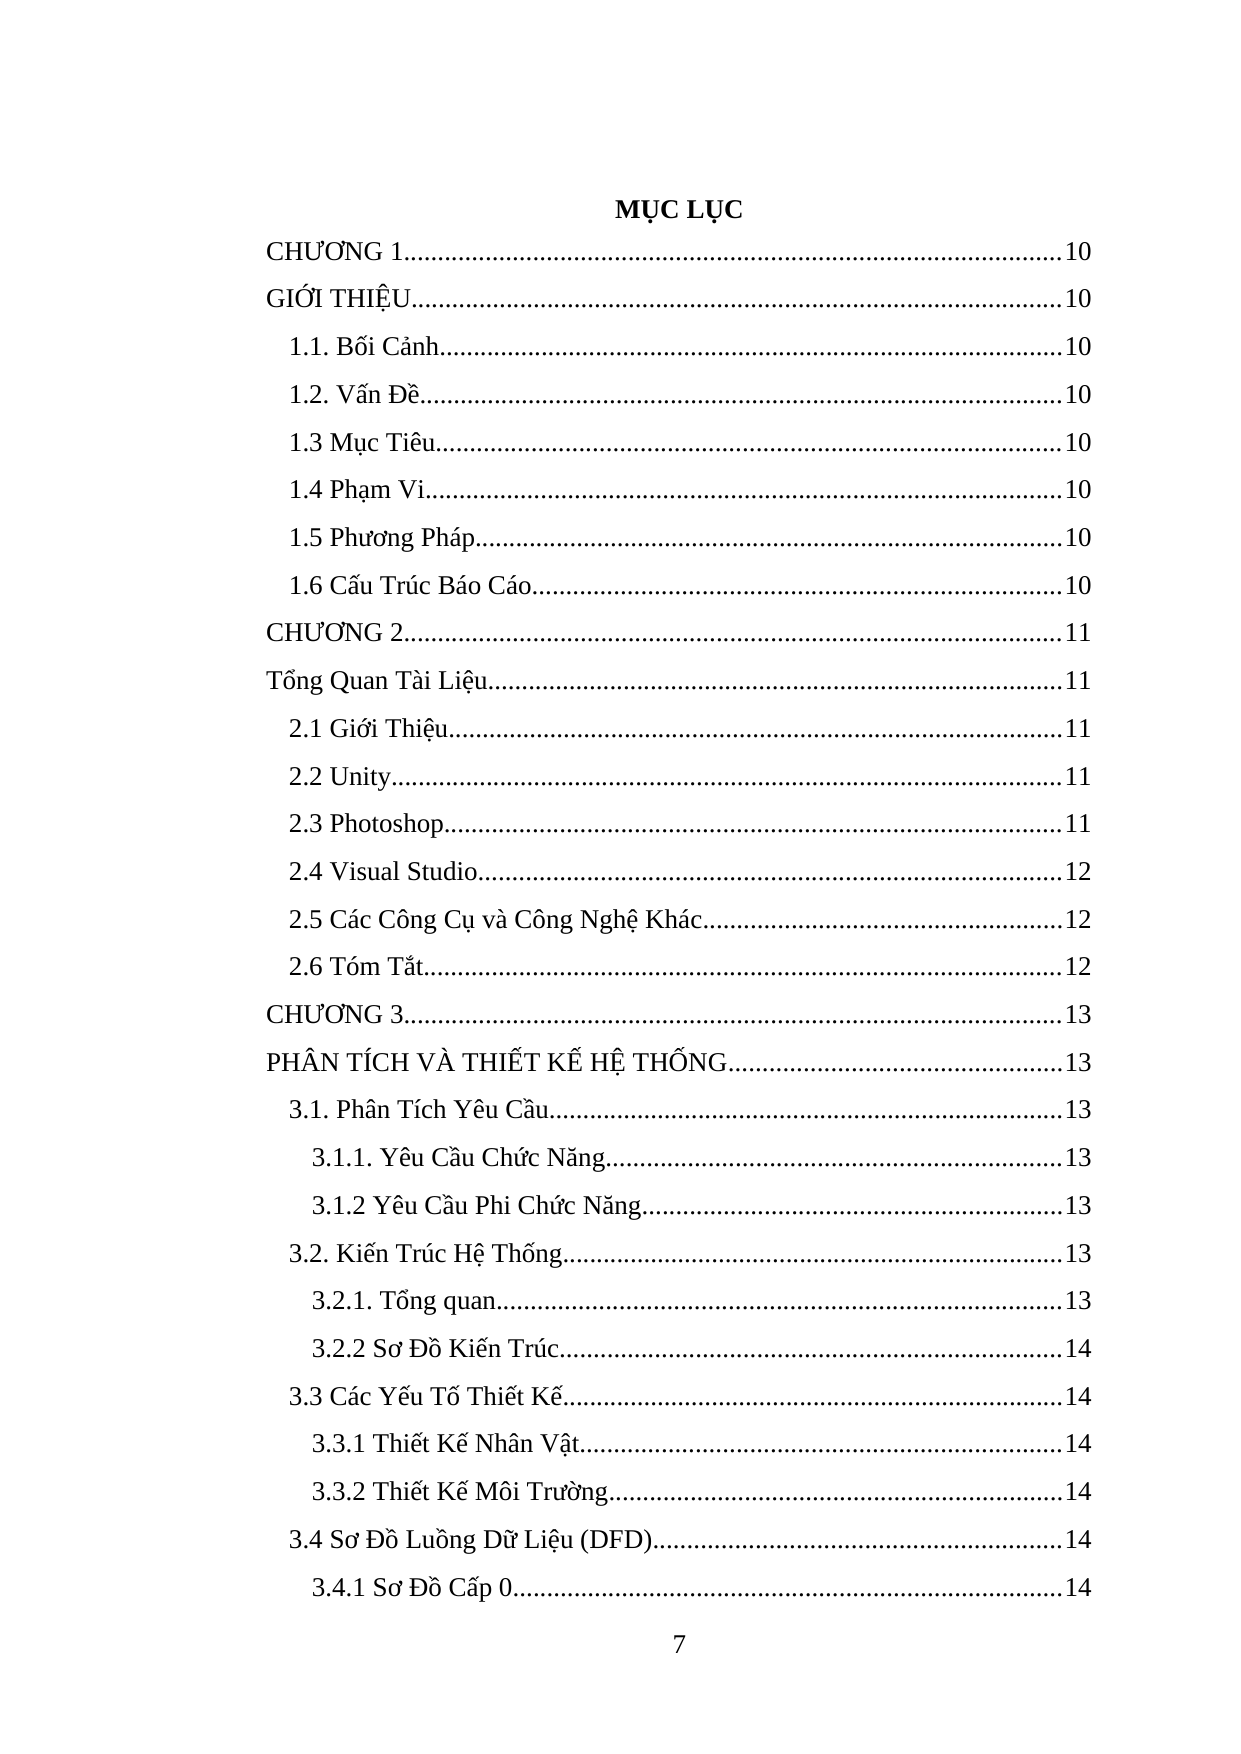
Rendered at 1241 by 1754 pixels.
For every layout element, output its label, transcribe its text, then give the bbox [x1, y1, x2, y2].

text 3.1.1. Yêu Cầu Chức Năng 13 [253, 1141, 1092, 1172]
text 2.4 Visual Studio 12 [230, 855, 1092, 886]
text 3.3.2 Thiết Kế Môi Trường 14 [253, 1475, 1092, 1506]
text 1.2. Vấn Đề 10 [230, 378, 1092, 409]
text 3.3.1 Thiết Kế Nhân Vật 14 [253, 1427, 1092, 1459]
text 1.5 Phương Pháp 10 [230, 521, 1092, 552]
text 2.6 Tóm Tắt 12 [230, 950, 1092, 982]
text PHÂN TÍCH VÀ THIẾT KẾ HỆ THỐNG 13 [207, 1046, 1092, 1077]
text 3.1. Phân Tích Yêu Cầu 13 [230, 1093, 1092, 1125]
text MỤC LỤC [207, 193, 1092, 224]
text 2.2 Unity 11 [230, 759, 1092, 791]
text 2.5 Các Công Cụ và Công Nghệ Khác 12 [230, 903, 1092, 934]
text 3.2.2 Sơ Đồ Kiến Trúc 14 [253, 1332, 1092, 1363]
text 3.4.1 Sơ Đồ Cấp 0 14 [253, 1571, 1092, 1602]
text CHƯƠNG 2 11 [207, 616, 1092, 648]
text 3.3 Các Yếu Tố Thiết Kế 14 [230, 1380, 1092, 1411]
text 3.2.1. Tổng quan 13 [253, 1284, 1092, 1316]
text 3.4 Sơ Đồ Luồng Dữ Liệu (DFD) 14 [230, 1523, 1092, 1554]
text 2.1 Giới Thiệu 11 [230, 712, 1092, 743]
text CHƯƠNG 3 13 [207, 998, 1092, 1029]
text 3.1.2 Yêu Cầu Phi Chức Năng 13 [253, 1189, 1092, 1220]
text 1.1. Bối Cảnh 10 [230, 330, 1092, 361]
text 1.4 Phạm Vi 10 [230, 473, 1092, 504]
text 2.3 Photoshop 11 [230, 807, 1092, 838]
text Tổng Quan Tài Liệu 11 [207, 664, 1092, 695]
text 1.3 Mục Tiêu 10 [230, 426, 1092, 457]
text 3.2. Kiến Trúc Hệ Thống 13 [230, 1237, 1092, 1268]
text CHƯƠNG 1 10 [207, 235, 1092, 266]
text 1.6 Cấu Trúc Báo Cáo 10 [230, 569, 1092, 600]
text GIỚI THIỆU 10 [207, 282, 1092, 314]
